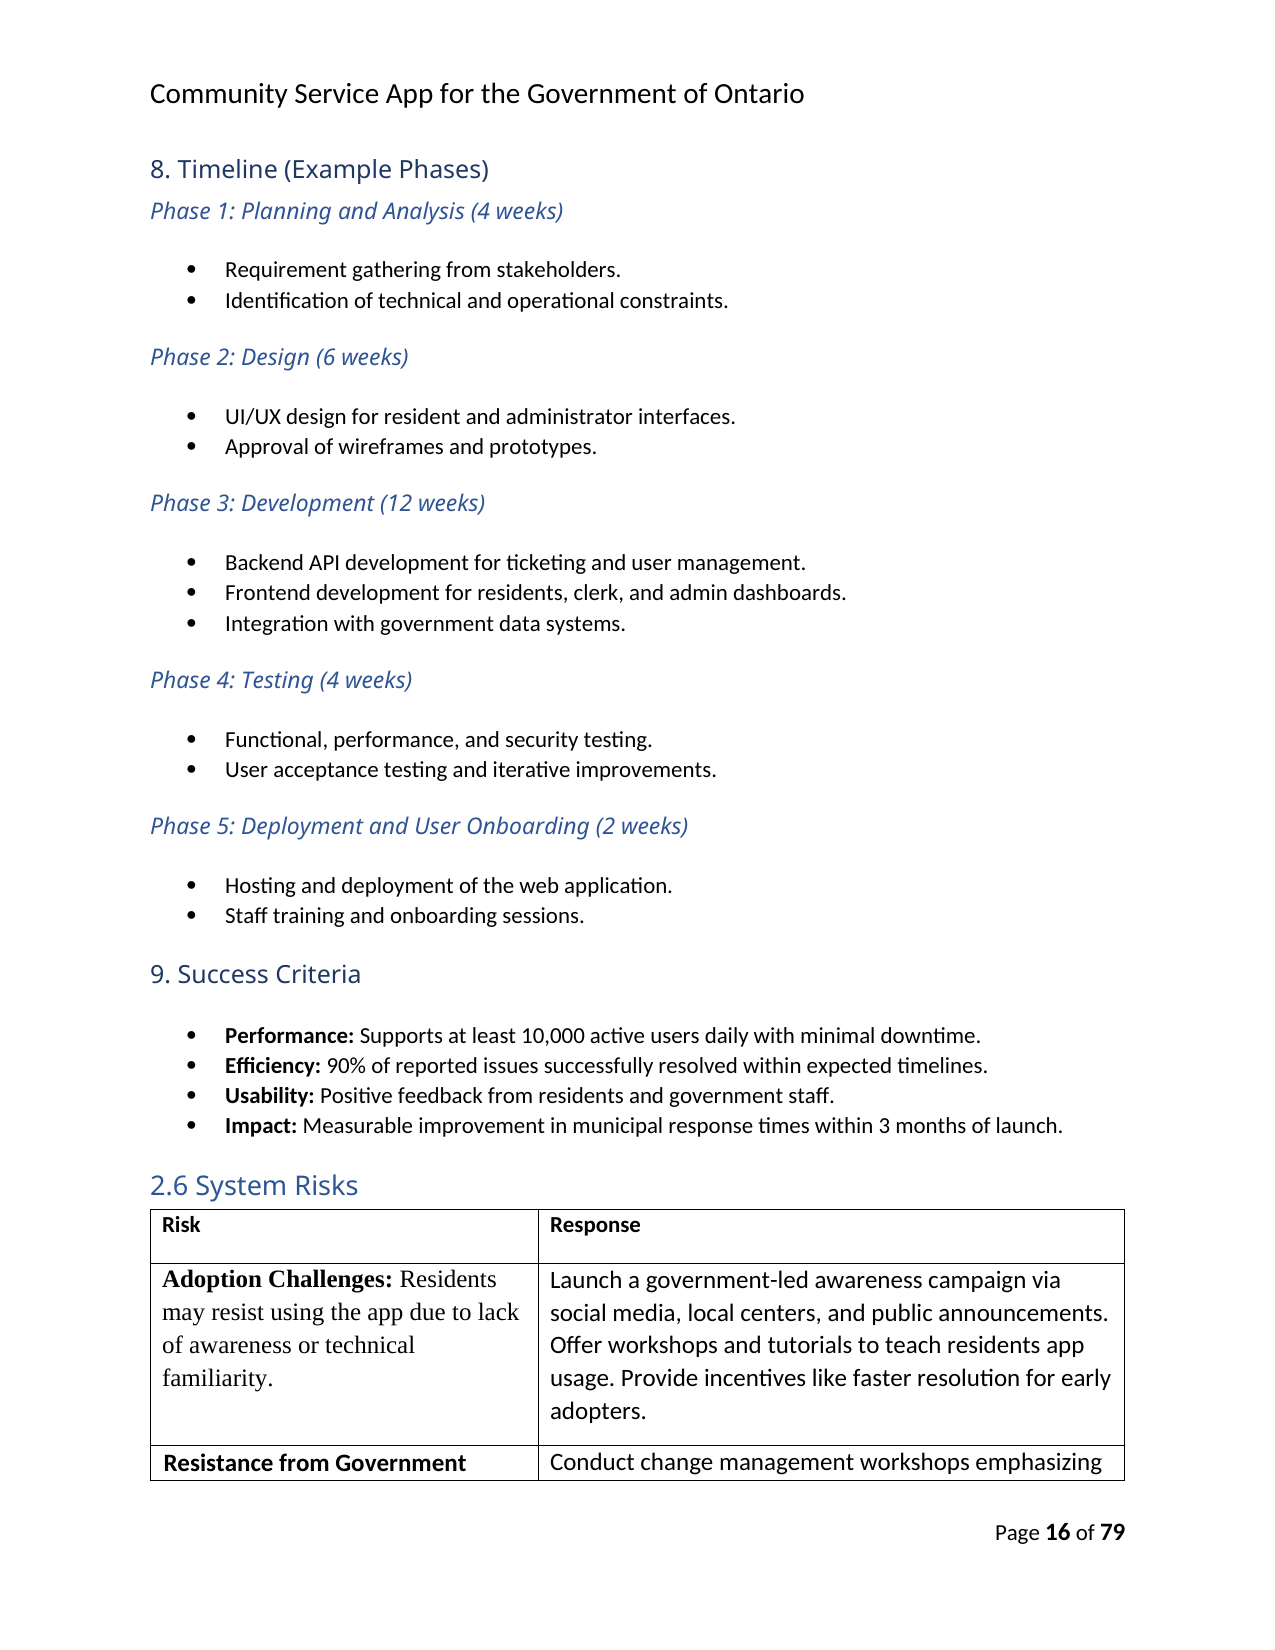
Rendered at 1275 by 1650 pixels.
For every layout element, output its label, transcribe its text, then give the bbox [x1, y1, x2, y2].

list User acceptance testing and iterative improvements. [187, 755, 1125, 783]
list Identification of technical and operational constraints. [187, 286, 1125, 314]
table_cell Adoption Challenges: Residents may resist using the app due to lack of awareness or technical familiarity. [151, 1264, 538, 1445]
table_cell Launch a government-led awareness campaign via social media, local centers, and public announcements. Offer workshops and tutorials to teach residents app usage. Provide incentives like faster resolution for early adopters. [539, 1264, 1124, 1445]
table_header Risk [151, 1210, 538, 1263]
subtitle Phase 4: Testing (4 weeks) [150, 664, 1125, 695]
subtitle Phase 5: Deployment and User Onboarding (2 weeks) [150, 810, 1125, 842]
subtitle Phase 2: Design (6 weeks) [150, 341, 1125, 372]
list Usability: Positive feedback from residents and government staff. [187, 1081, 1125, 1109]
list Impact: Measurable improvement in municipal response times within 3 months of launch. [187, 1111, 1125, 1139]
list Performance: Supports at least 10,000 active users daily with minimal downtime. [187, 1021, 1125, 1049]
table_cell [151, 1446, 538, 1479]
list Functional, performance, and security testing. [187, 725, 1125, 753]
list Requirement gathering from stakeholders. [187, 256, 1125, 284]
subtitle Phase 1: Planning and Analysis (4 weeks) [150, 195, 1125, 226]
list Integration with government data systems. [187, 609, 1125, 637]
subtitle 2.6 System Risks [150, 1167, 1125, 1203]
list Efficiency: 90% of reported issues successfully resolved within expected timelines. [187, 1051, 1125, 1079]
subtitle 8. Timeline (Example Phases) [150, 151, 1125, 185]
subtitle 9. Success Criteria [150, 957, 1125, 991]
table_header Response [539, 1210, 1124, 1263]
list Hosting and deployment of the web application. [187, 871, 1125, 899]
list Frontend development for residents, clerk, and admin dashboards. [187, 578, 1125, 607]
subtitle Phase 3: Development (12 weeks) [150, 487, 1125, 519]
list UI/UX design for resident and administrator interfaces. [187, 402, 1125, 430]
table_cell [539, 1446, 1124, 1479]
list Staff training and onboarding sessions. [187, 901, 1125, 929]
list Approval of wireframes and prototypes. [187, 432, 1125, 460]
list Backend API development for ticketing and user management. [187, 548, 1125, 576]
